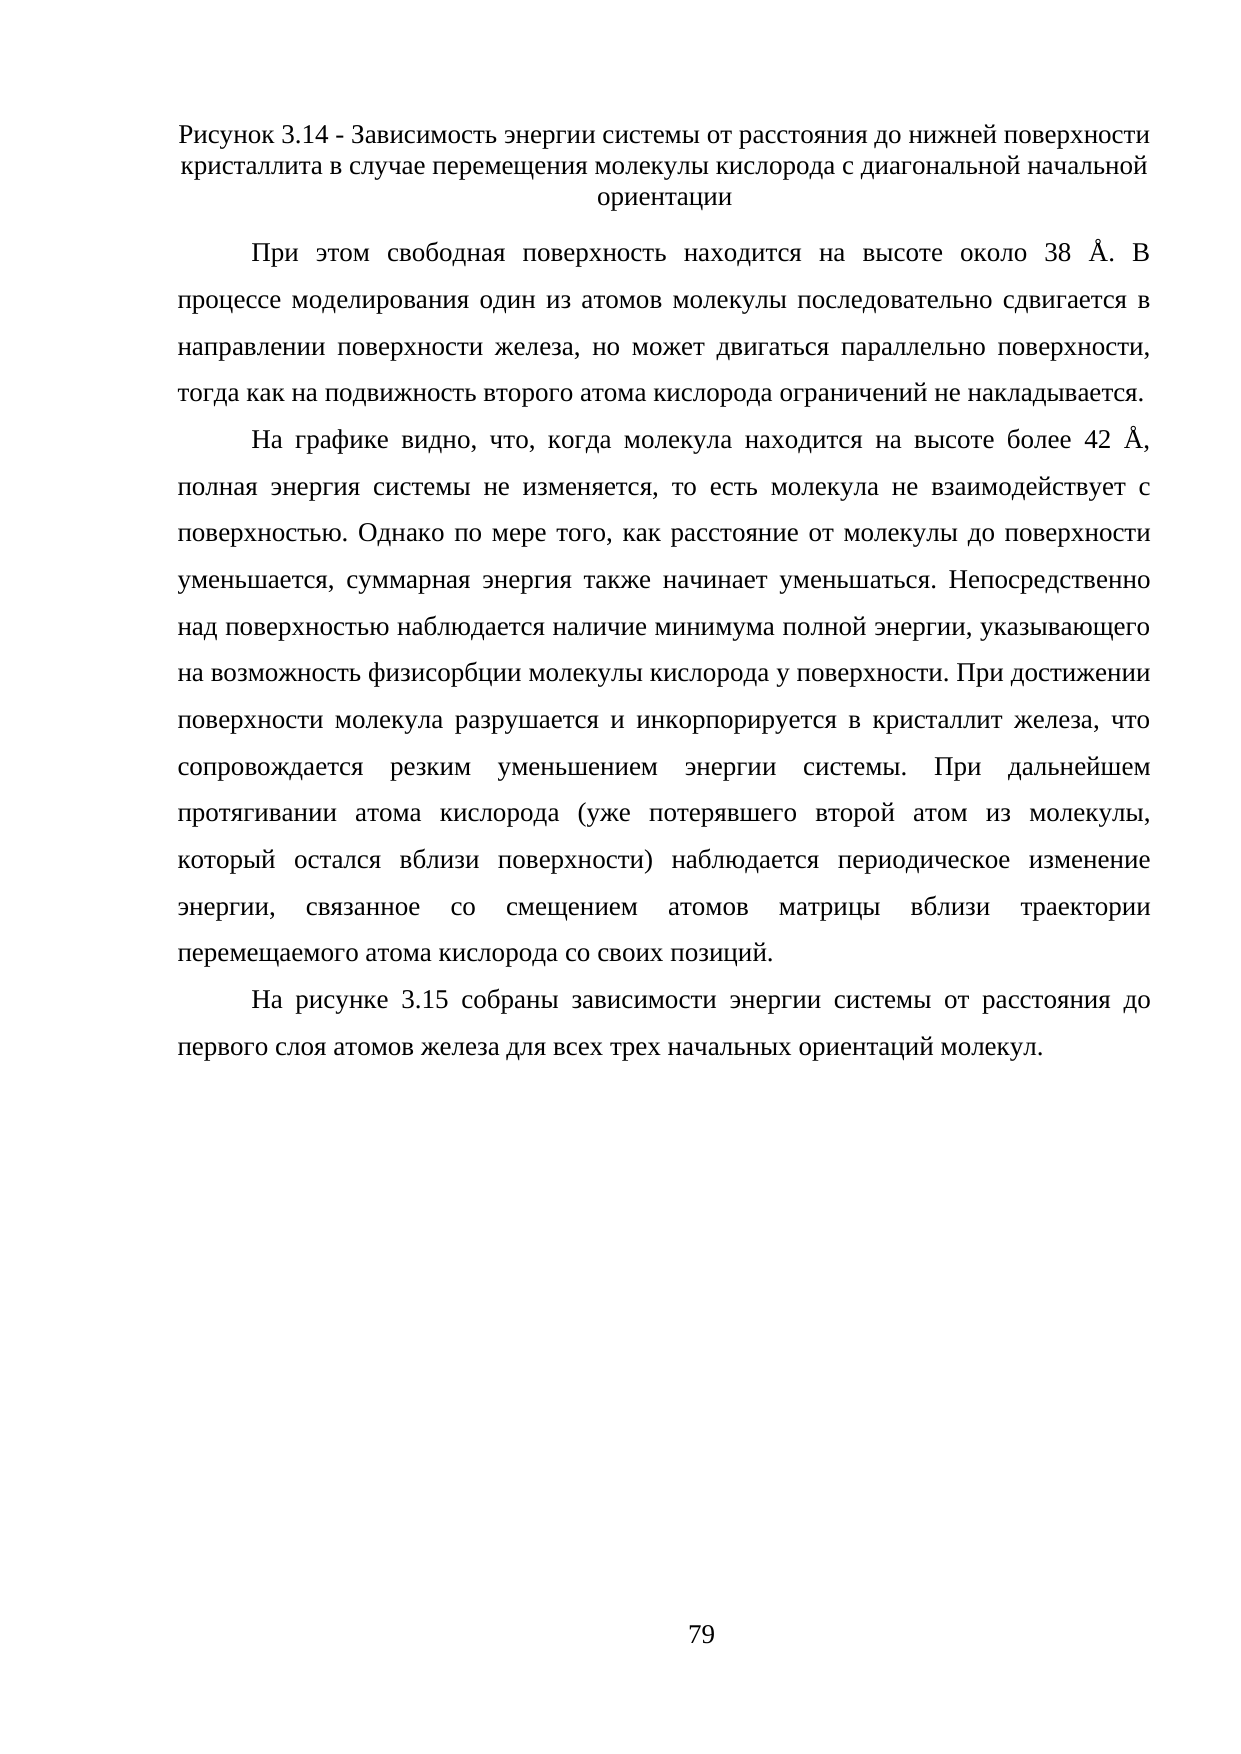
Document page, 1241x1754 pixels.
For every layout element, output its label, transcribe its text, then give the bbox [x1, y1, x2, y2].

text На рисунке 3.15 собраны зависимости энергии системы от расстояния до первого слоя атомов железа для всех трех начальных ориентаций молекул. [177, 983, 1152, 1061]
text Рисунок 3.14 - Зависимость энергии системы от расстояния до нижней поверхности кристаллита в случае перемещения молекулы кислорода с диагональной начальной ориентации [177, 118, 1152, 212]
text На графике видно, что, когда молекула находится на высоте более 42 Å, полная энергия системы не изменяется, то есть молекула не взаимодействует с поверхностью. Однако по мере того, как расстояние от молекулы до поверхности уменьшается, суммарная энергия также начинает уменьшаться. Непосредственно над поверхностью наблюдается наличие минимума полной энергии, указывающего на возможность физисорбции молекулы кислорода у поверхности. При достижении поверхности молекула разрушается и инкорпорируется в кристаллит железа, что сопровождается резким уменьшением энергии системы. При дальнейшем протягивании атома кислорода (уже потерявшего второй атом из молекулы, который остался вблизи поверхности) наблюдается периодическое изменение энергии, связанное со смещением атомов матрицы вблизи траектории перемещаемого атома кислорода со своих позиций. [177, 423, 1152, 968]
text При этом свободная поверхность находится на высоте около 38 Å. В процессе моделирования один из атомов молекулы последовательно сдвигается в направлении поверхности железа, но может двигаться параллельно поверхности, тогда как на подвижность второго атома кислорода ограничений не накладывается. [177, 237, 1152, 408]
